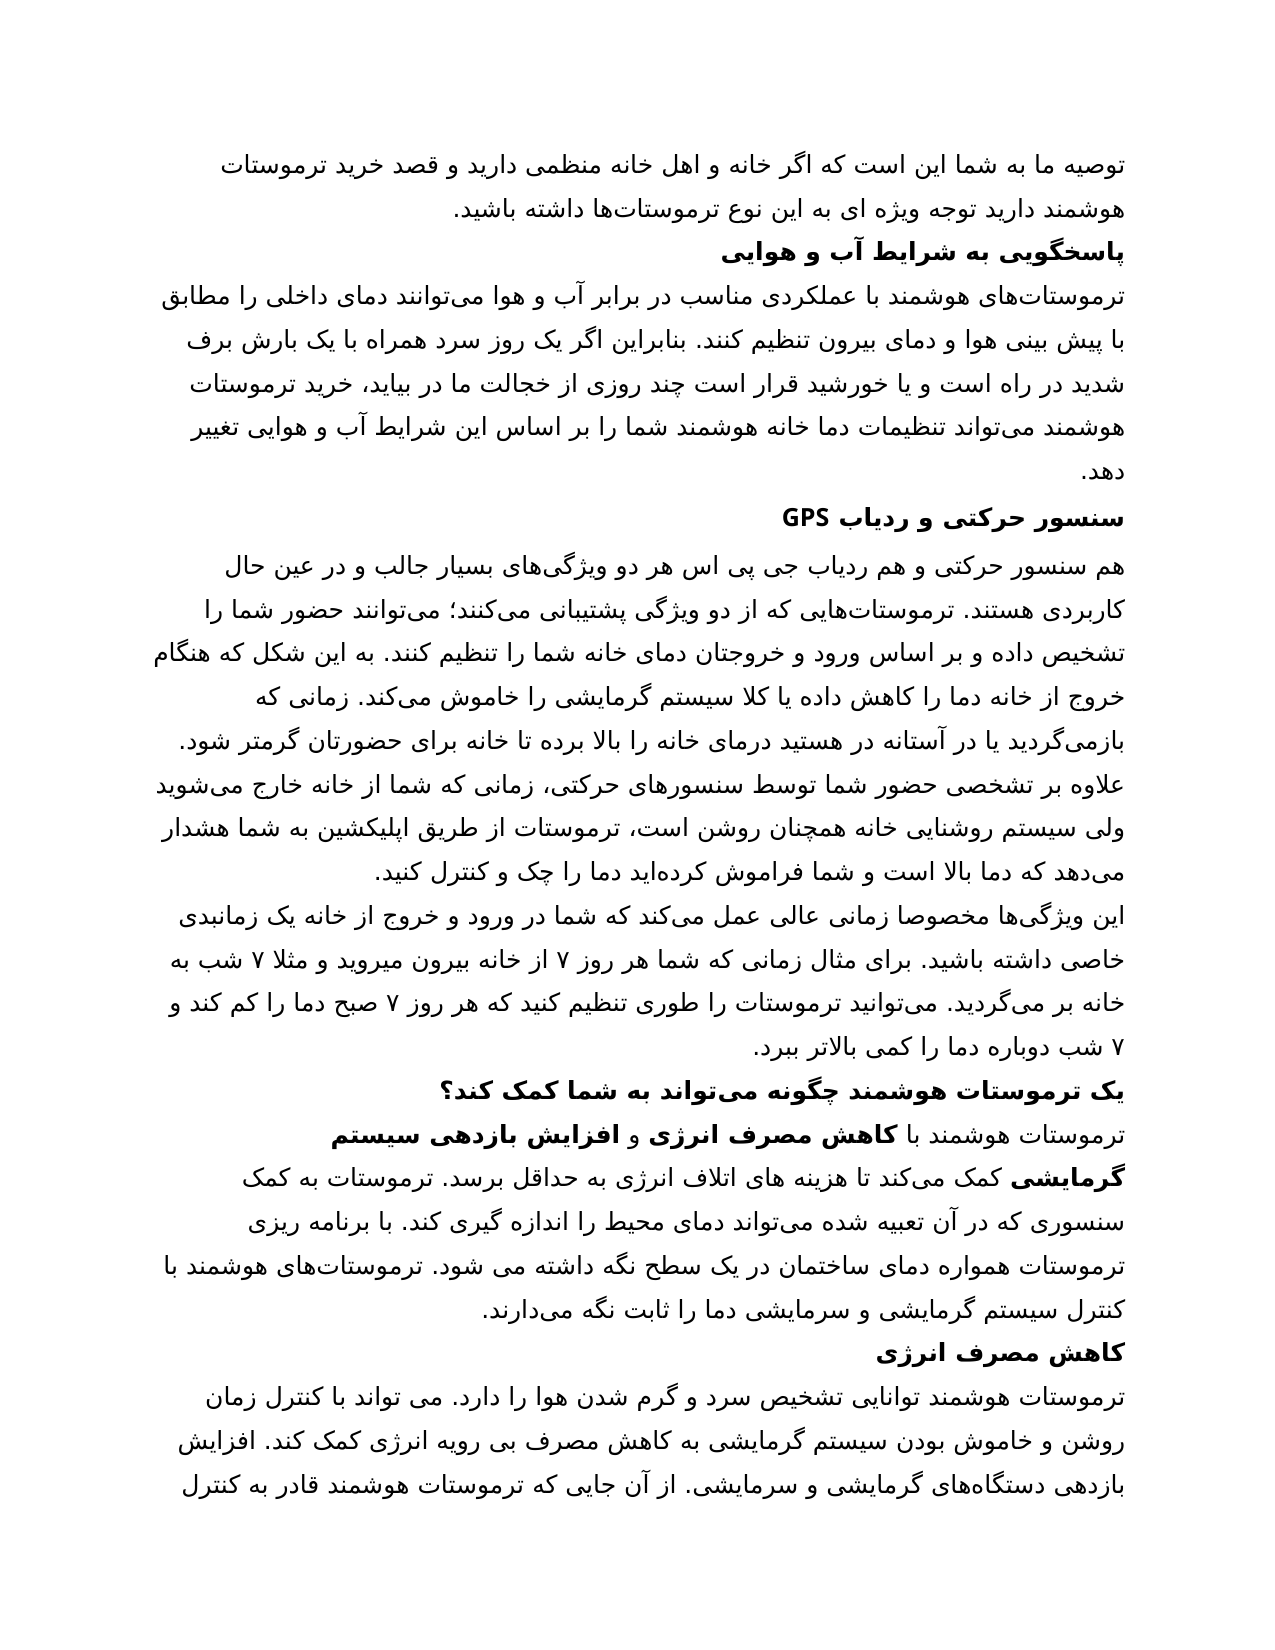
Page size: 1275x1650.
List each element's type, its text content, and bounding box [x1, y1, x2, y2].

text یک ترموستات هوشمند چگونه می‌تواند به شما کمک کند؟ [150, 1076, 1125, 1105]
text ترموستات‌های هوشمند با عملکردی مناسب در برابر آب و هوا می‌توانند دمای داخلی را مطابق با پیش بینی هوا و دمای بیرون تنظیم کنند. بنابراین اگر یک روز سرد همراه با یک بارش برف شدید در راه است و یا خورشید قرار است چند روزی از خجالت ما در بیاید، خرید ترموستات هوشمند می‌تواند تنظیمات دما خانه هوشمند شما را بر اساس این شرایط آب و هوایی تغییر دهد. [150, 281, 1125, 485]
text ترموستات هوشمند با کاهش مصرف انرژی و افزایش بازدهی سیستم گرمایشی کمک می‏‌کند تا هزینه های اتلاف انرژی به حداقل برسد. ترموستات به کمک سنسوری که در آن تعبیه شده می‌تواند دمای محیط را اندازه گیری کند. با برنامه ریزی ترموستات همواره دمای ساختمان در یک سطح نگه داشته می شود. ترموستات‌های هوشمند با کنترل سیستم گرمایشی و سرمایشی دما را ثابت نگه می‌دارند. [150, 1120, 1125, 1324]
text این ویژگی‌ها مخصوصا زمانی عالی عمل می‌کند که شما در ورود و خروج از خانه یک زمانبدی خاصی داشته باشید. برای مثال زمانی که شما هر روز ۷ از خانه بیرون میروید و مثلا ۷ شب به خانه بر می‌گردید. می‌توانید ترموستات را طوری تنظیم کنید که هر روز ۷ صبح دما را کم کند و ۷ شب دوباره دما را کمی بالاتر ببرد. [150, 901, 1125, 1061]
text پاسخگویی به شرایط آب و هوایی [150, 237, 1125, 267]
text سنسور حرکتی و ردیاب GPS [150, 500, 1125, 534]
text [150, 1382, 1125, 1499]
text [150, 150, 1125, 223]
text کاهش مصرف انرژی [150, 1338, 1125, 1368]
text هم سنسور حرکتی و هم ردیاب جی پی اس هر دو ویژگی‌های بسیار جالب و در عین حال کاربردی هستند. ترموستات‌هایی که از دو ویژگی پشتیبانی می‌کنند؛ می‌توانند حضور شما را تشخیص داده و بر اساس ورود و خروجتان دمای خانه شما را تنظیم کنند. به این شکل که هنگام خروج از خانه دما را کاهش داده یا کلا سیستم گرمایشی را خاموش می‌کند. زمانی که بازمی‌گردید یا در آستانه در هستید درمای خانه را بالا برده تا خانه برای حضورتان گرمتر شود. [150, 551, 1125, 755]
text علاوه بر تشخصی حضور شما توسط سنسورهای حرکتی، زمانی که شما از خانه خارج می‌شوید ولی سیستم روشنایی خانه همچنان روشن است، ترموستات از طریق اپلیکشین به شما هشدار می‌دهد که دما بالا است و شما فراموش کرده‌اید دما را چک و کنترل کنید. [150, 770, 1125, 886]
